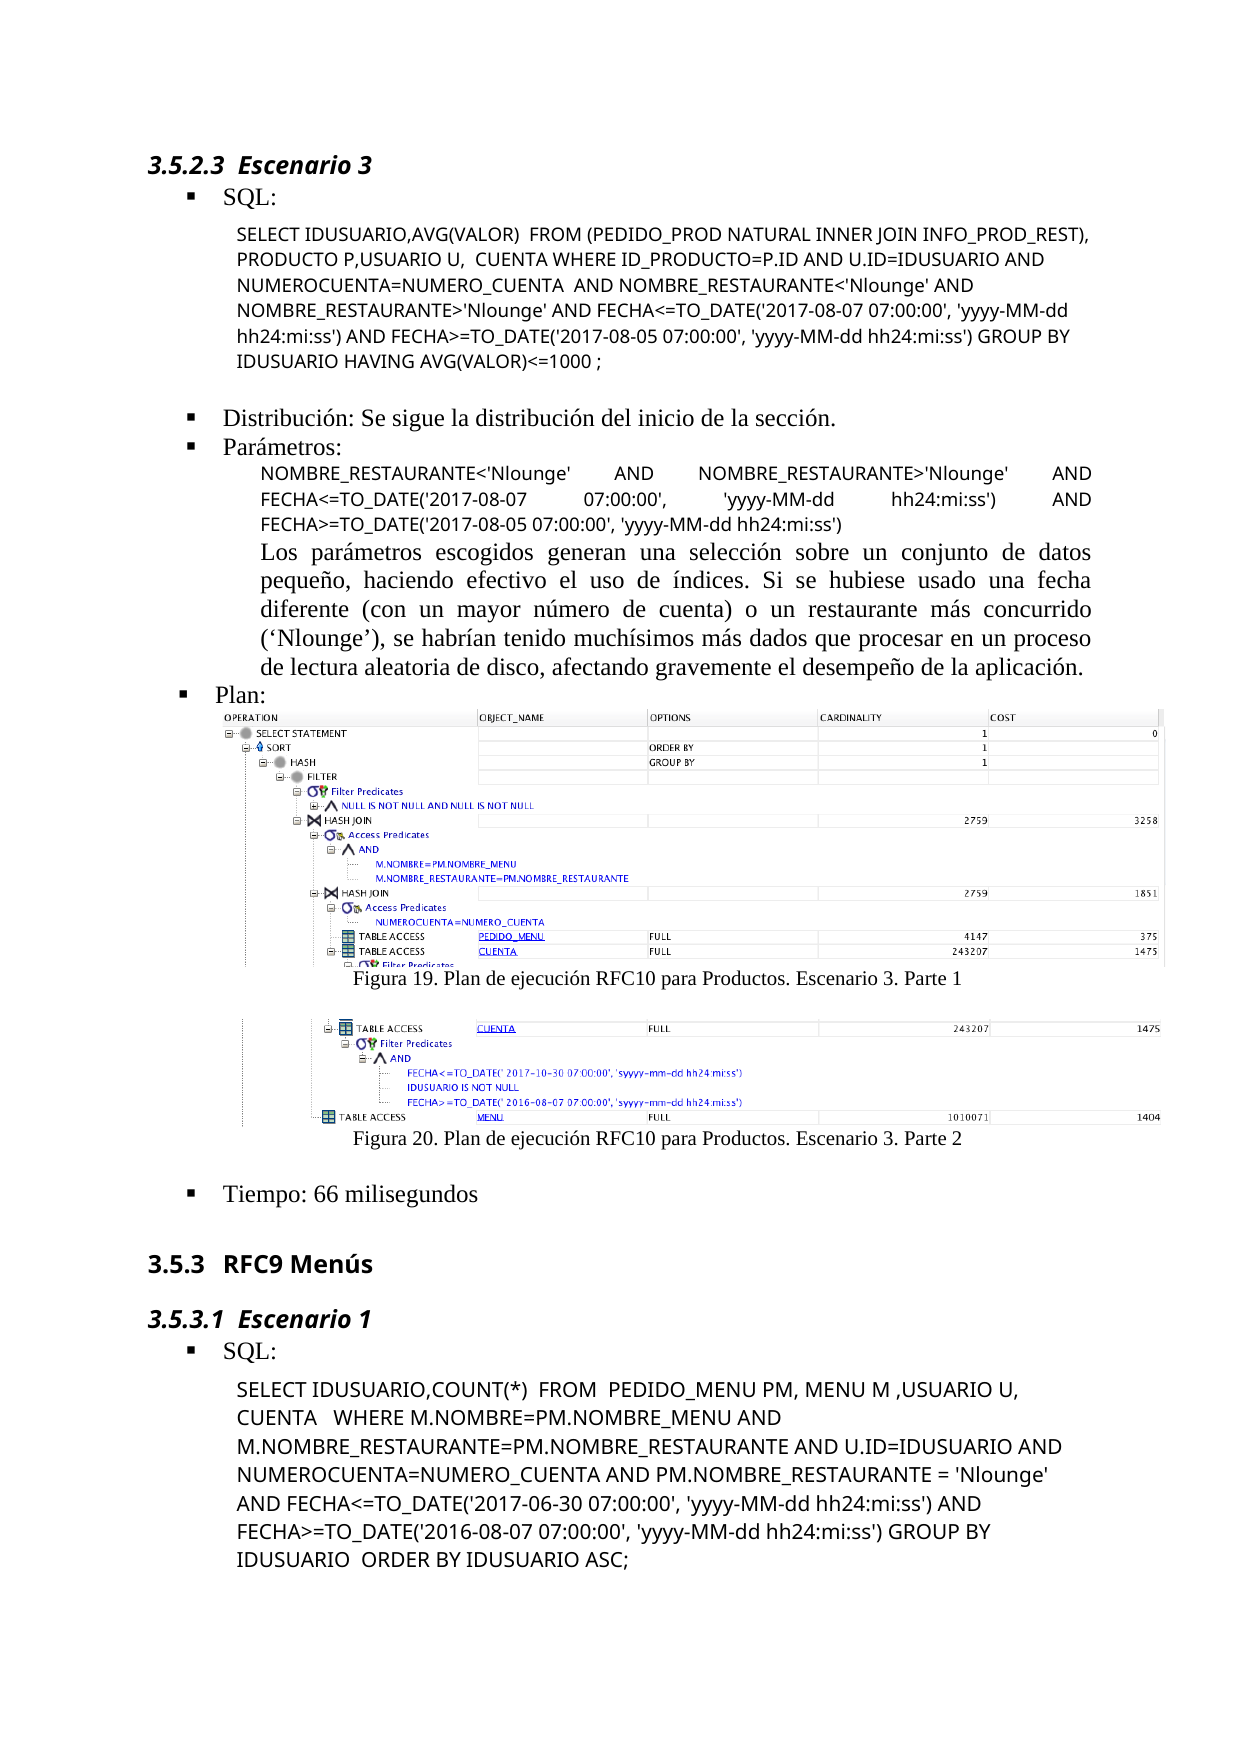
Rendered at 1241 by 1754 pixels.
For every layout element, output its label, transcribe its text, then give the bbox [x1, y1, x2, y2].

text SELECT IDUSUARIO,AVG(VALOR) FROM (PEDIDO_PROD NATURAL INNER JOIN INFO_PROD_REST), PRODUCTO P,USUARIO U, CUENTA WHERE ID_PRODUCTO=P.ID AND U.ID=IDUSUARIO AND NUMEROCUENTA=NUMERO_CUENTA AND NOMBRE_RESTAURANTE<'Nlounge' AND NOMBRE_RESTAURANTE>'Nlounge' AND FECHA<=TO_DATE('2017-08-07 07:00:00', 'yyyy-MM-dd hh24:mi:ss') AND FECHA>=TO_DATE('2017-08-05 07:00:00', 'yyyy-MM-dd hh24:mi:ss') GROUP BY IDUSUARIO HAVING AVG(VALOR)<=1000 ; [236, 221, 1092, 374]
list SQL: [185, 182, 1092, 211]
list Parámetros: [185, 432, 1092, 460]
picture [222, 709, 1166, 967]
list Figura 19. Plan de ejecución RFC10 para Productos. Escenario 3. Parte 1 [223, 967, 1092, 990]
list NOMBRE_RESTAURANTE<'Nlounge' AND NOMBRE_RESTAURANTE>'Nlounge' AND FECHA<=TO_DATE('2017-08-07 07:00:00', 'yyyy-MM-dd hh24:mi:ss') AND FECHA>=TO_DATE('2017-08-05 07:00:00', 'yyyy-MM-dd hh24:mi:ss') [260, 460, 1092, 537]
picture [222, 1019, 1166, 1127]
list Los parámetros escogidos generan una selección sobre un conjunto de datos pequeño, haciendo efectivo el uso de índices. Si se hubiese usado una fecha diferente (con un mayor número de cuenta) o un restaurante más concurrido (‘Nlounge’), se habrían tenido muchísimos más dados que procesar en un proceso de lectura aleatoria de disco, afectando gravemente el desempeño de la aplicación. [260, 537, 1092, 681]
list SQL: [185, 1336, 1092, 1364]
list Figura 20. Plan de ejecución RFC10 para Productos. Escenario 3. Parte 2 [223, 1127, 1092, 1150]
subtitle RFC9 Menús [148, 1247, 1092, 1281]
list Distribución: Se sigue la distribución del inicio de la sección. [185, 403, 1092, 432]
subtitle Escenario 1 [148, 1302, 1092, 1336]
list Plan: [177, 681, 1092, 709]
text SELECT IDUSUARIO,COUNT(*) FROM PEDIDO_MENU PM, MENU M ,USUARIO U, CUENTA WHERE M.NOMBRE=PM.NOMBRE_MENU AND M.NOMBRE_RESTAURANTE=PM.NOMBRE_RESTAURANTE AND U.ID=IDUSUARIO AND NUMEROCUENTA=NUMERO_CUENTA AND PM.NOMBRE_RESTAURANTE = 'Nlounge' AND FECHA<=TO_DATE('2017-06-30 07:00:00', 'yyyy-MM-dd hh24:mi:ss') AND FECHA>=TO_DATE('2016-08-07 07:00:00', 'yyyy-MM-dd hh24:mi:ss') GROUP BY IDUSUARIO ORDER BY IDUSUARIO ASC; [236, 1375, 1092, 1574]
list Tiempo: 66 milisegundos [185, 1179, 1092, 1208]
subtitle Escenario 3 [148, 148, 1092, 182]
